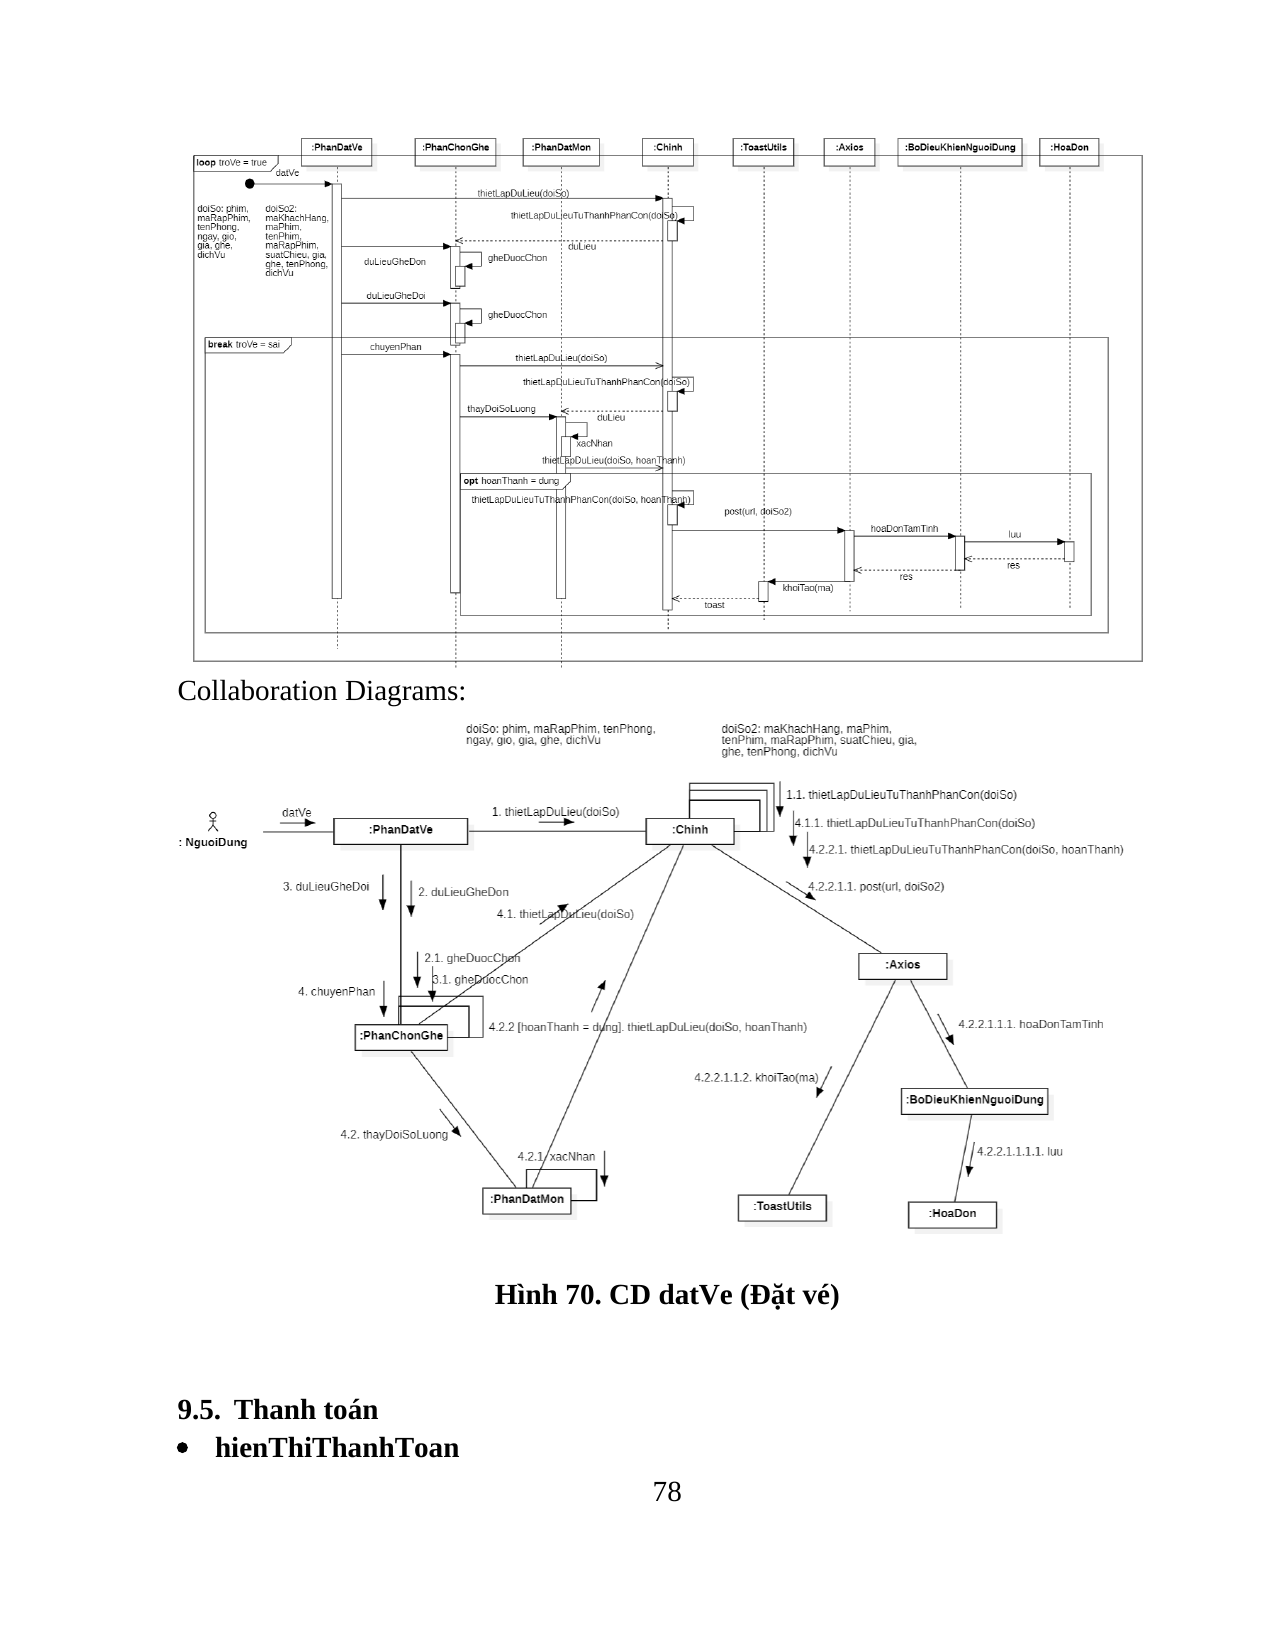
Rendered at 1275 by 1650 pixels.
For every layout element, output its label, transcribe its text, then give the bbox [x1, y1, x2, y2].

text Collaboration Diagrams: [177, 673, 1157, 707]
list hienThiThanhToan [177, 1431, 1157, 1464]
picture [177, 711, 1156, 1273]
text Hình 70. CD datVe (Đặt vé) [177, 1277, 1157, 1311]
picture [177, 118, 1157, 669]
subtitle Thanh toán [177, 1392, 1157, 1426]
